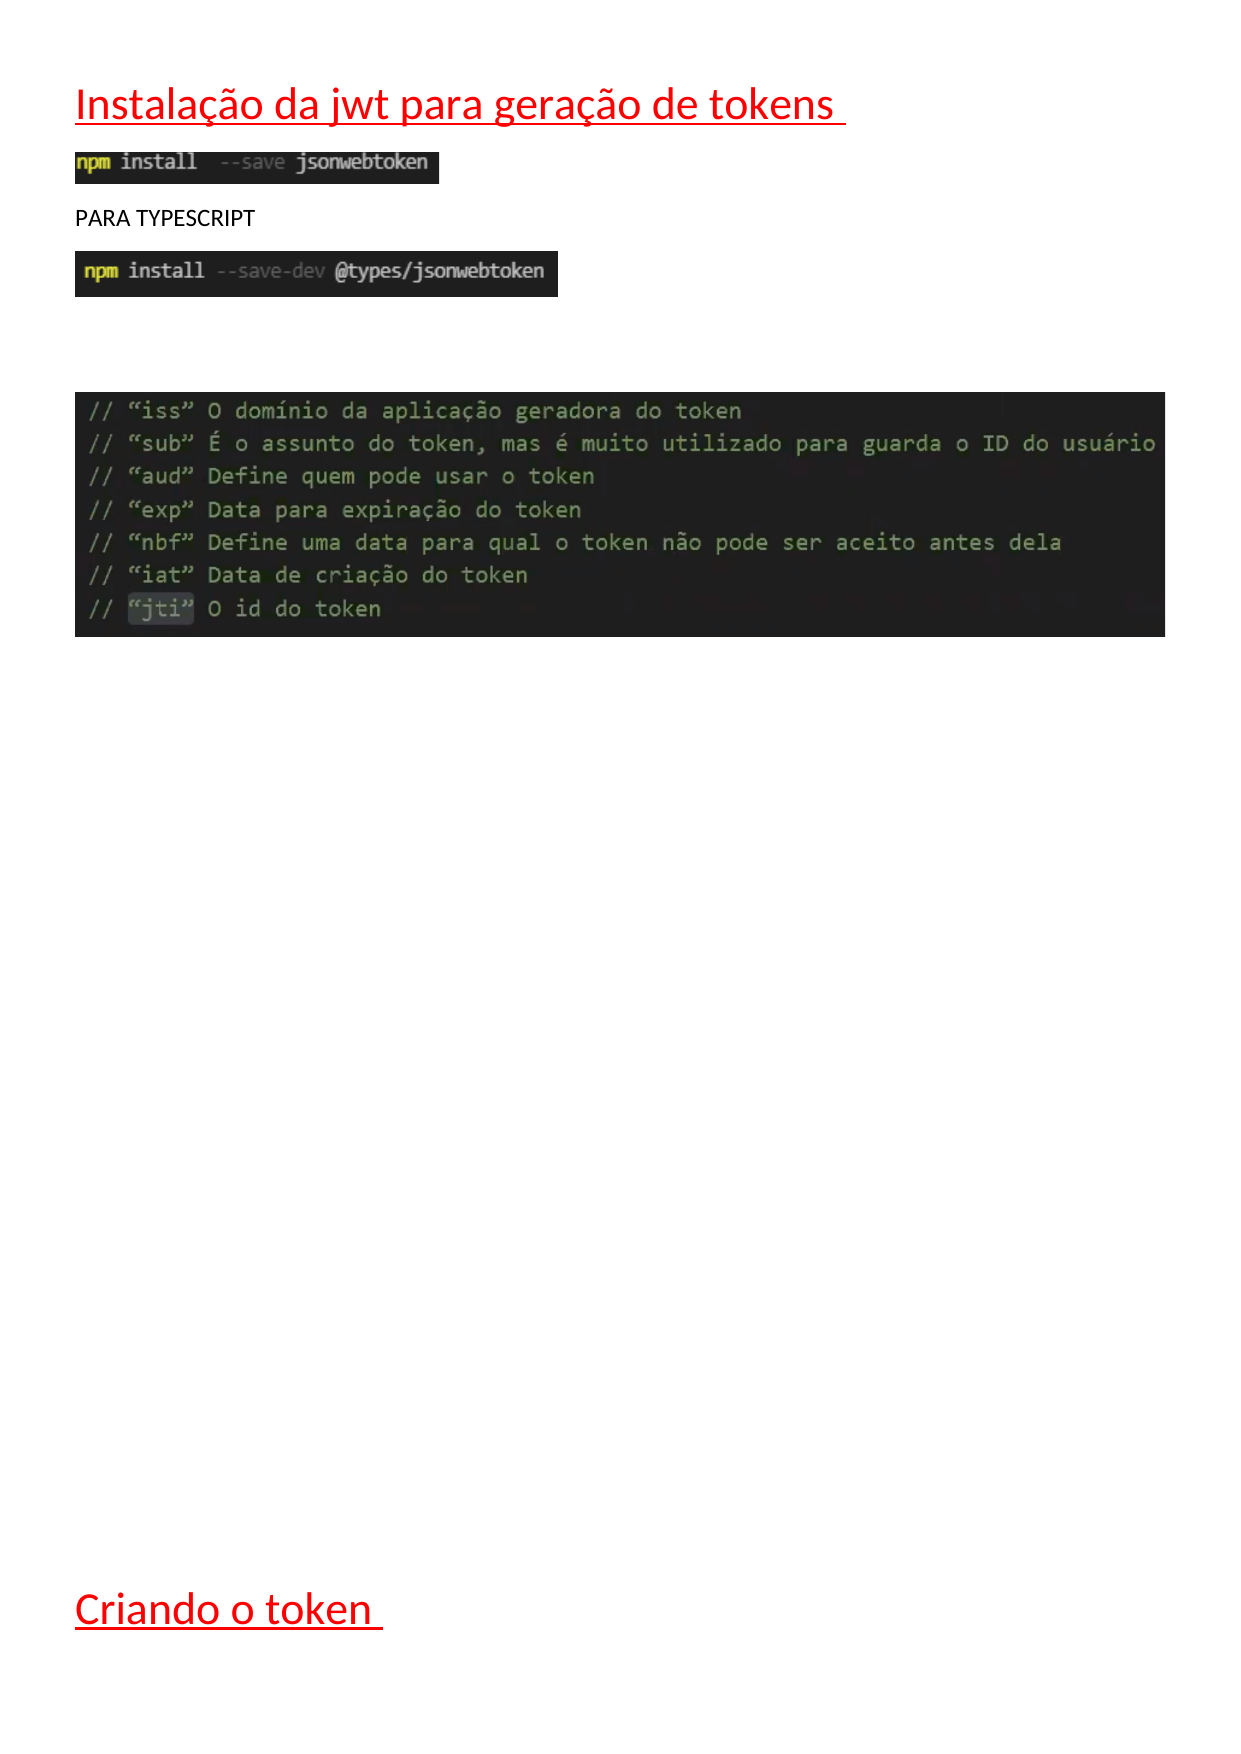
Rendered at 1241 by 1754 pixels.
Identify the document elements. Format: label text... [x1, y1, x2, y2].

picture [75, 392, 1166, 637]
picture [75, 251, 558, 297]
picture [75, 152, 440, 184]
text Instalação da jwt para geração de tokens [75, 75, 1165, 131]
text PARA TYPESCRIPT [75, 202, 1165, 233]
text Criando o token [75, 1580, 1165, 1636]
